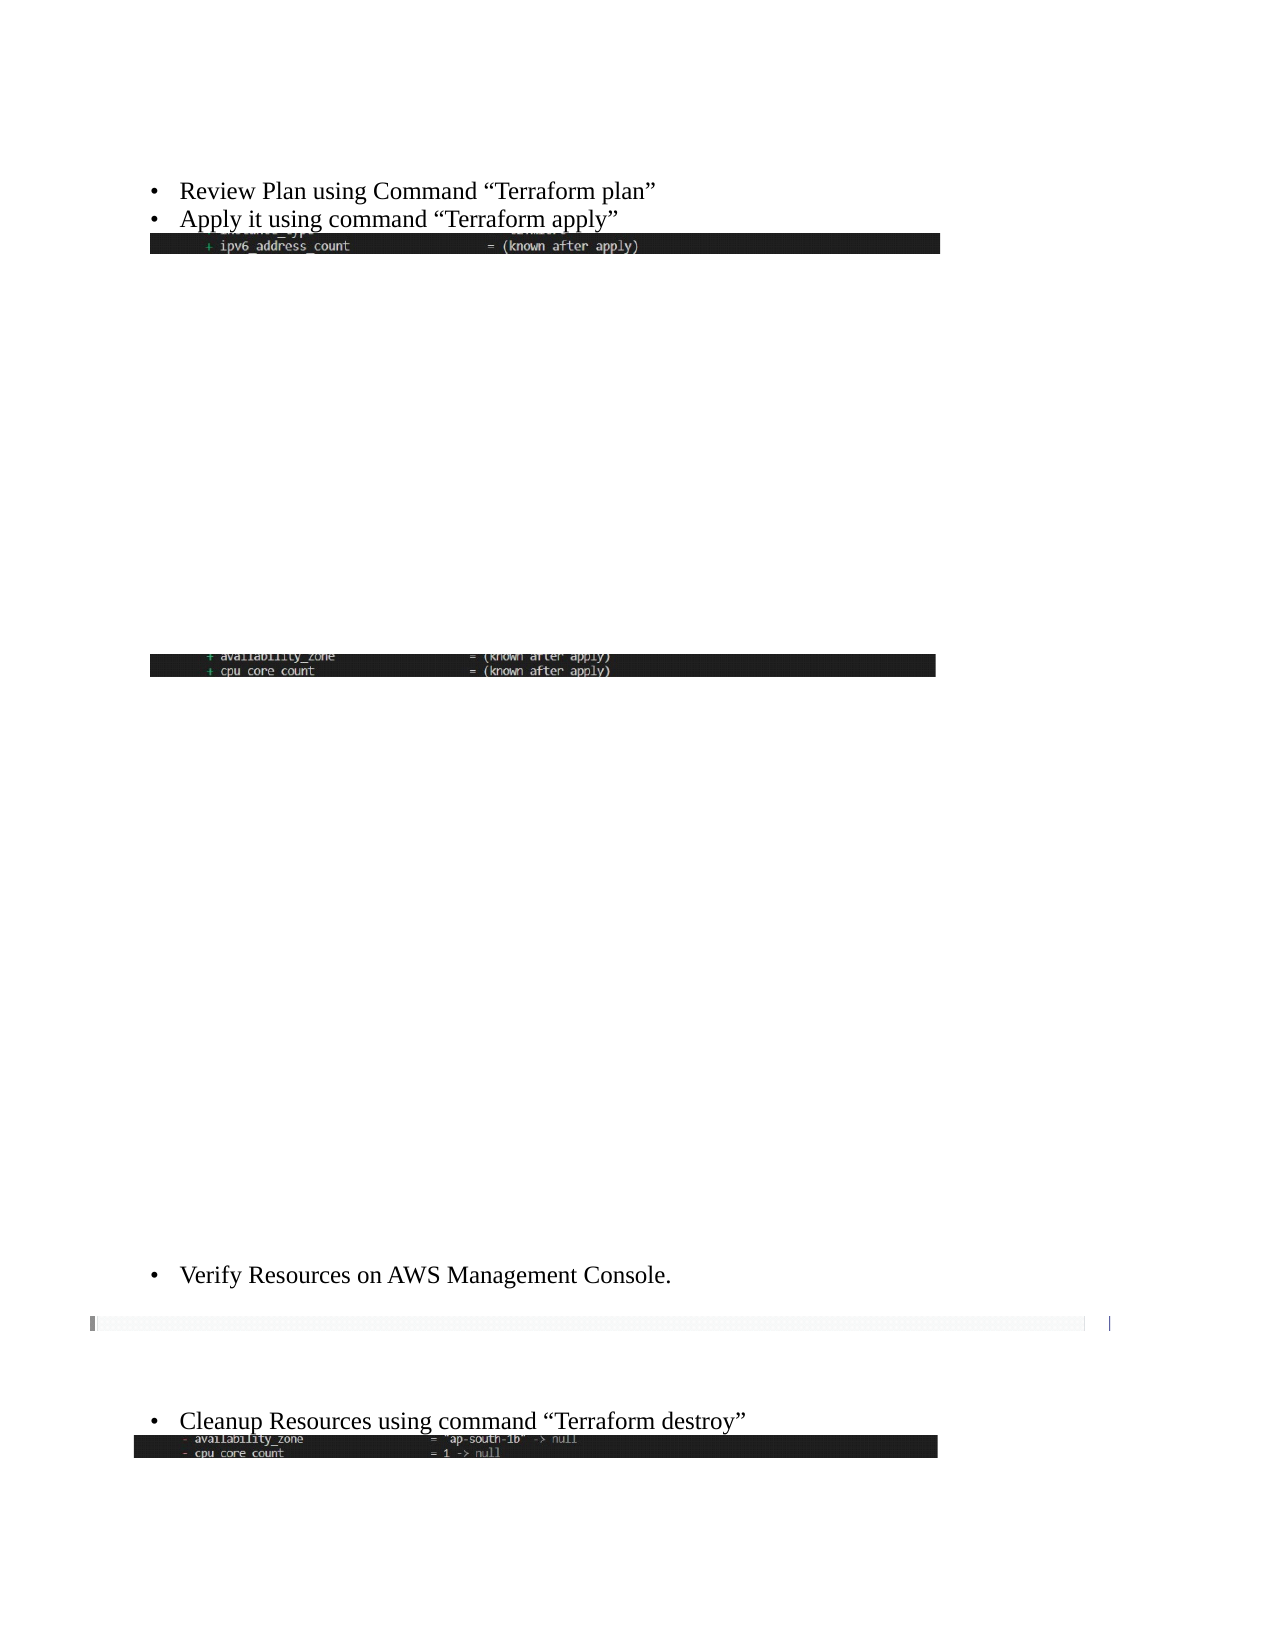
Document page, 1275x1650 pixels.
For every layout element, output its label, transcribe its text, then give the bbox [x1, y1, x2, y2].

list Verify Resources on AWS Management Console. [150, 1261, 1048, 1289]
list Apply it using command “Terraform apply” [150, 206, 1048, 233]
list Review Plan using Command “Terraform plan” [150, 177, 1048, 205]
list Cleanup Resources using command “Terraform destroy” [150, 1407, 1048, 1435]
